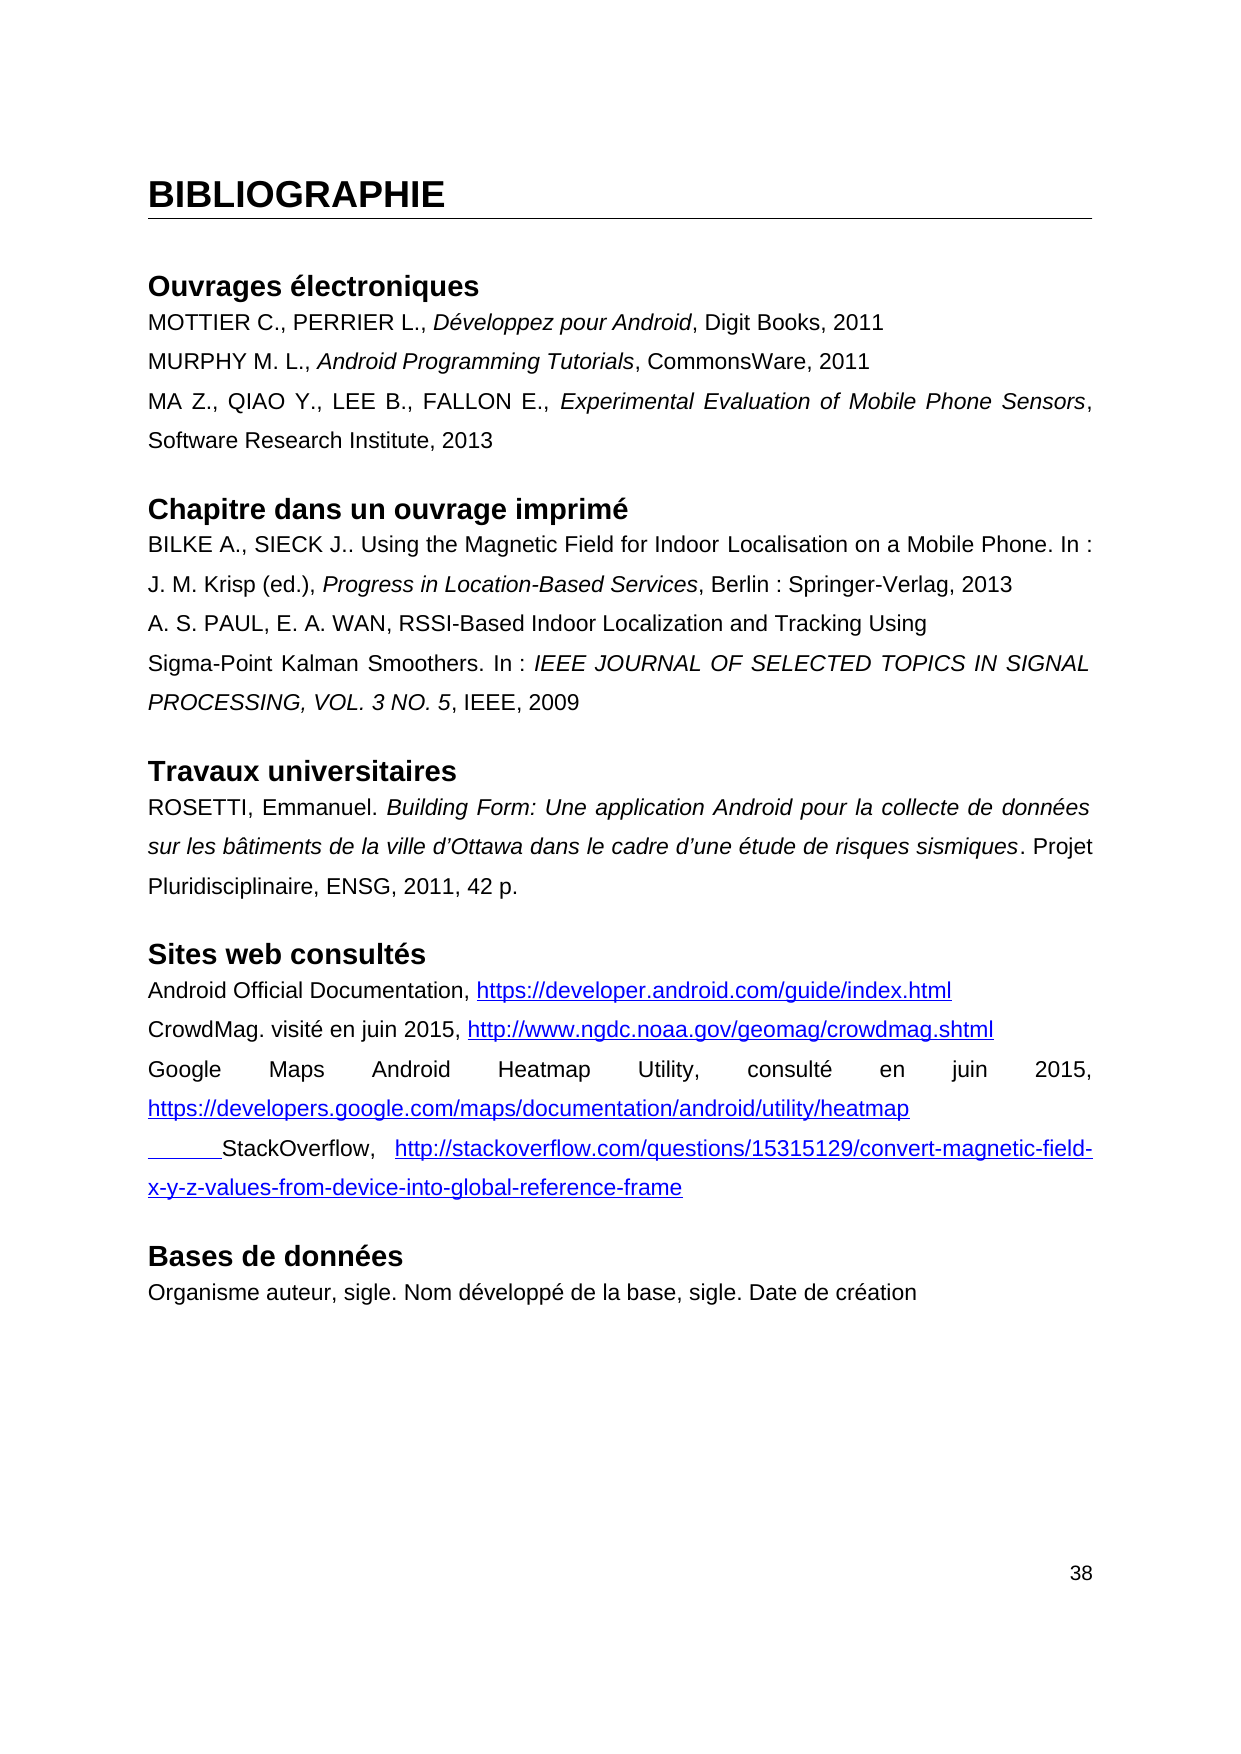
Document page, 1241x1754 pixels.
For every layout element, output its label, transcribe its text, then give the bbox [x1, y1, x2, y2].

text Chapitre dans un ouvrage imprimé [148, 492, 1092, 525]
text Organisme auteur, sigle. Nom développé de la base, sigle. Date de création [148, 1278, 1092, 1305]
text Travaux universitaires [148, 754, 1092, 787]
text Sigma-Point Kalman Smoothers. In : IEEE JOURNAL OF SELECTED TOPICS IN SIGNAL PROCESSING, VOL. 3 NO. 5, IEEE, 2009 [148, 650, 1092, 716]
text StackOverflow, http://stackoverflow.com/questions/15315129/convert-magnetic-field-x-y-z-values-from-device-into-global-reference-frame [148, 1135, 1092, 1201]
text ROsetti, Emmanuel. Building Form: Une application Android pour la collecte de données sur les bâtiments de la ville d’Ottawa dans le cadre d’une étude de risques sismiques. Projet Pluridisciplinaire, ENSG, 2011, 42 p. [148, 794, 1092, 899]
text Mottier C., PERRIER L., Développez pour Android, Digit Books, 2011 [148, 309, 1092, 335]
text BILKE A., SIECK J.. Using the Magnetic Field for Indoor Localisation on a Mobile Phone. In : J. M. Krisp (ed.), Progress in Location-Based Services, Berlin : Springer-Verlag, 2013 [148, 531, 1092, 597]
text Google Maps Android Heatmap Utility, consulté en juin 2015, https://developers.google.com/maps/documentation/android/utility/heatmap [148, 1056, 1092, 1122]
text CrowdMag. visité en juin 2015, http://www.ngdc.noaa.gov/geomag/crowdmag.shtml [148, 1016, 1092, 1043]
text Bibliographie [148, 173, 1092, 218]
text Sites web consultés [148, 937, 1092, 971]
text Bases de données [148, 1239, 1092, 1272]
text A. S. Paul, E. A. WAN, RSSI-Based Indoor Localization and Tracking Using [148, 610, 1092, 637]
text MA Z., QIAO Y., LEE B., FALLON E., Experimental Evaluation of Mobile Phone Sensors, Software Research Institute, 2013 [148, 388, 1092, 453]
text MURPHY M. L., Android Programming Tutorials, CommonsWare, 2011 [148, 348, 1092, 374]
text Android Official Documentation, https://developer.android.com/guide/index.html [148, 977, 1092, 1003]
text Ouvrages électroniques [148, 269, 1092, 302]
